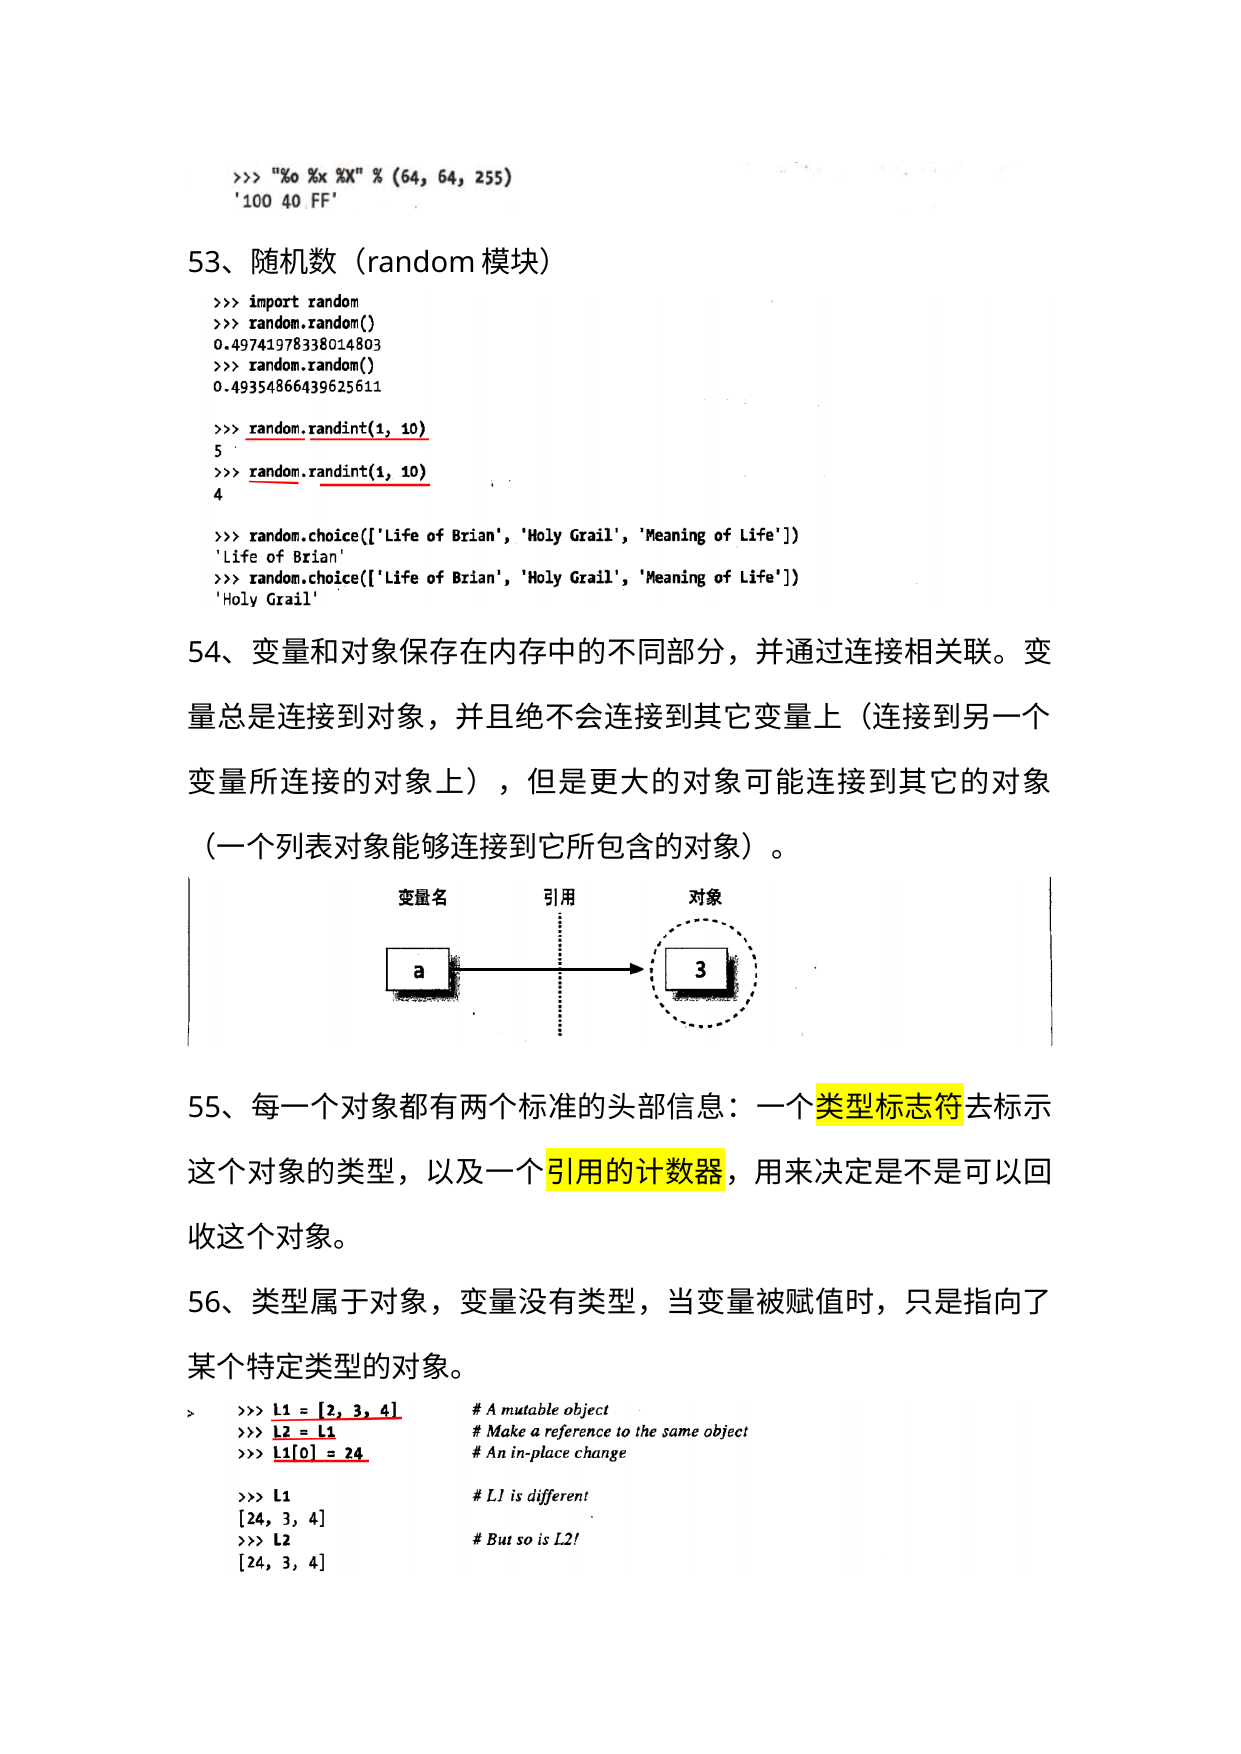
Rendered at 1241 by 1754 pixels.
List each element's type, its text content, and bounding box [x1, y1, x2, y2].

picture [187, 1397, 1053, 1573]
text 56、类型属于对象，变量没有类型，当变量被赋值时，只是指向了某个特定类型的对象。 [187, 1267, 1053, 1397]
text 55、每一个对象都有两个标准的头部信息：一个类型标志符去标示这个对象的类型，以及一个引用的计数器，用来决定是不是可以回收这个对象。 [187, 1072, 1053, 1267]
picture [187, 162, 1053, 209]
picture [187, 292, 1053, 607]
text 53、随机数（random模块） [187, 227, 1053, 292]
picture [187, 877, 1053, 1046]
text 54、变量和对象保存在内存中的不同部分，并通过连接相关联。变量总是连接到对象，并且绝不会连接到其它变量上（连接到另一个变量所连接的对象上），但是更大的对象可能连接到其它的对象（一个列表对象能够连接到它所包含的对象）。 [187, 617, 1053, 877]
